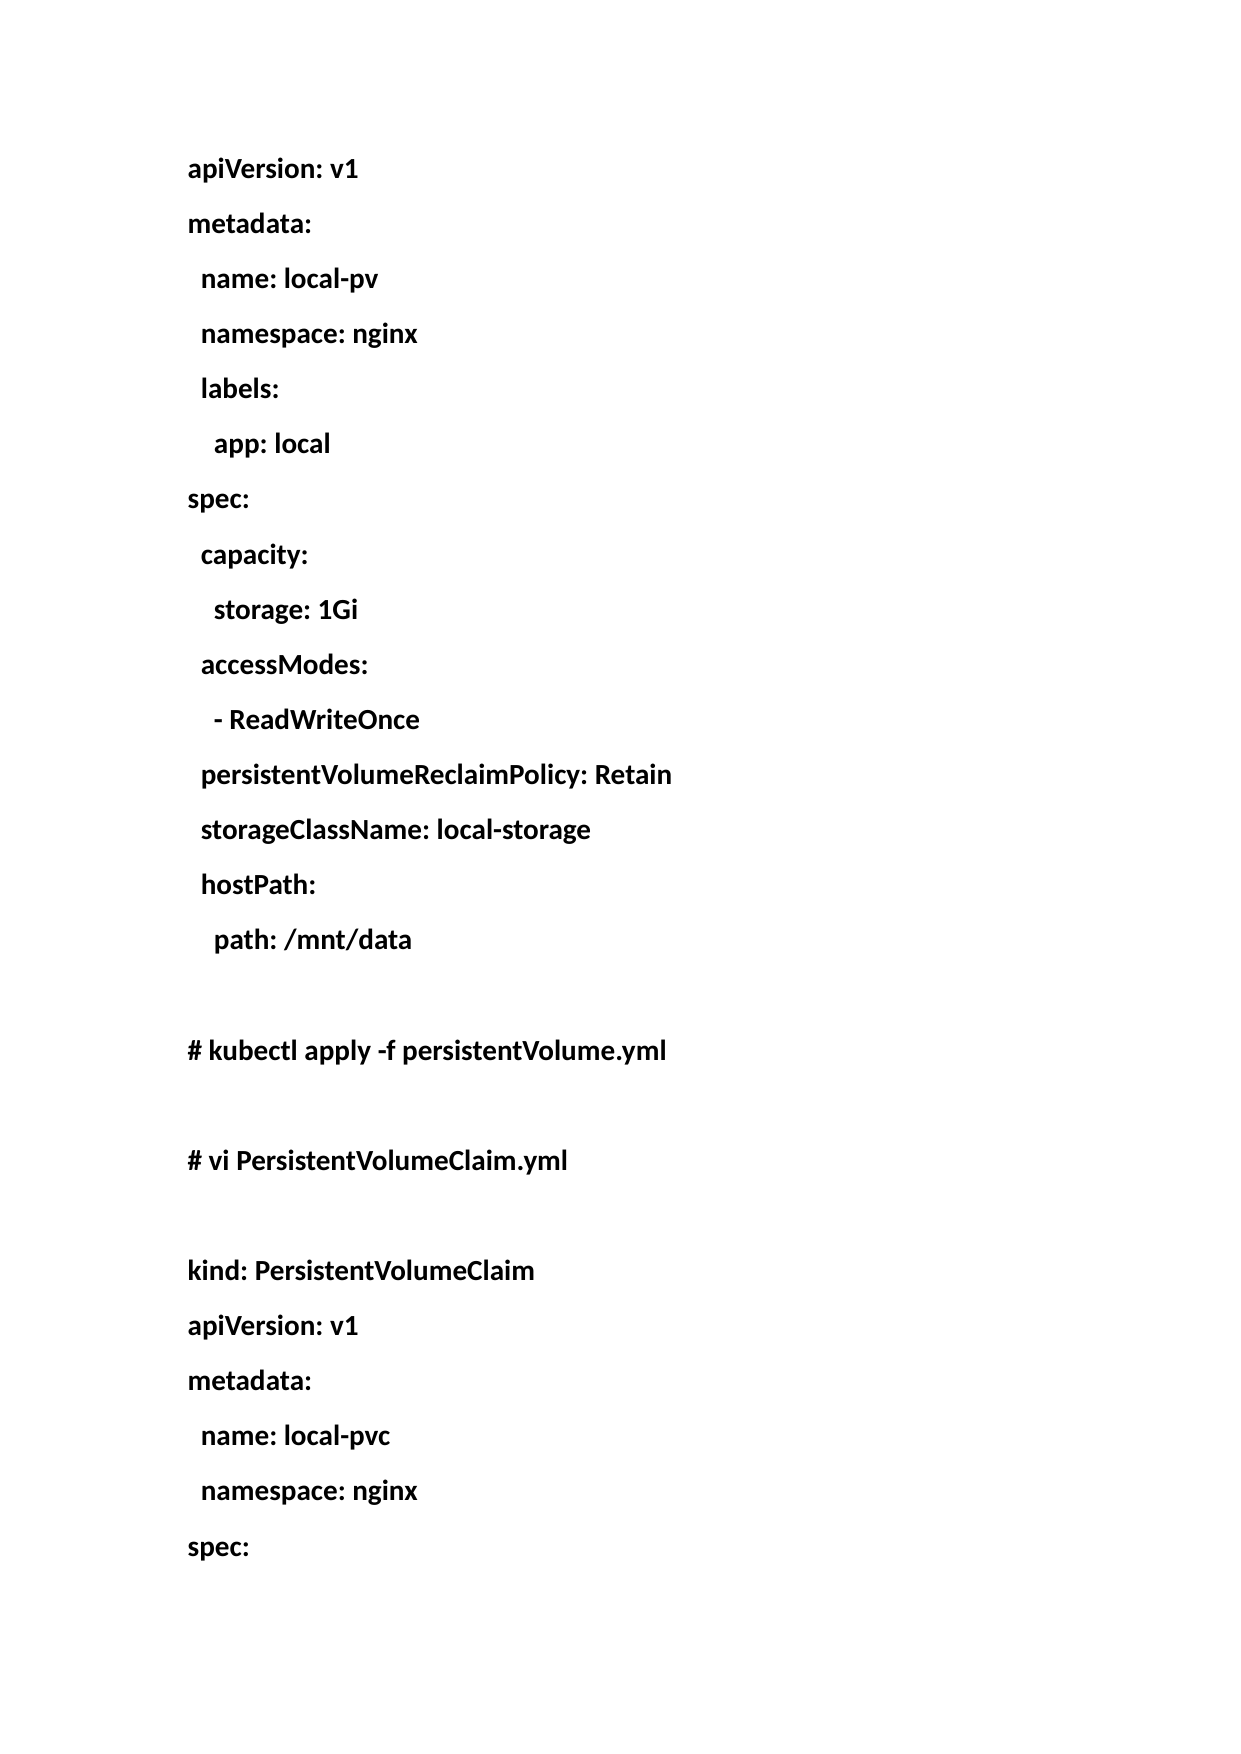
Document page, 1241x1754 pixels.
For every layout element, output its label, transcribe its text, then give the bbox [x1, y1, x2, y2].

text metadata: [187, 205, 1090, 241]
text metadata: [187, 1362, 1090, 1398]
text spec: [187, 1528, 1090, 1563]
text # vi PersistentVolumeClaim.yml [187, 1142, 1090, 1177]
text accessModes: [187, 646, 1090, 682]
text labels: [187, 370, 1090, 406]
text namespace: nginx [187, 1472, 1090, 1508]
text spec: [187, 481, 1090, 516]
text namespace: nginx [187, 315, 1090, 351]
text apiVersion: v1 [187, 150, 1090, 186]
text storageClassName: local-storage [187, 811, 1090, 847]
text apiVersion: v1 [187, 1307, 1090, 1343]
text app: local [187, 426, 1090, 461]
text # kubectl apply -f persistentVolume.yml [187, 1032, 1090, 1067]
text - ReadWriteOnce [187, 701, 1090, 737]
text path: /mnt/data [187, 921, 1090, 957]
text name: local-pv [187, 260, 1090, 296]
text name: local-pvc [187, 1417, 1090, 1453]
text storage: 1Gi [187, 591, 1090, 626]
text persistentVolumeReclaimPolicy: Retain [187, 756, 1090, 792]
text hostPath: [187, 866, 1090, 902]
text capacity: [187, 536, 1090, 571]
text kind: PersistentVolumeClaim [187, 1252, 1090, 1288]
